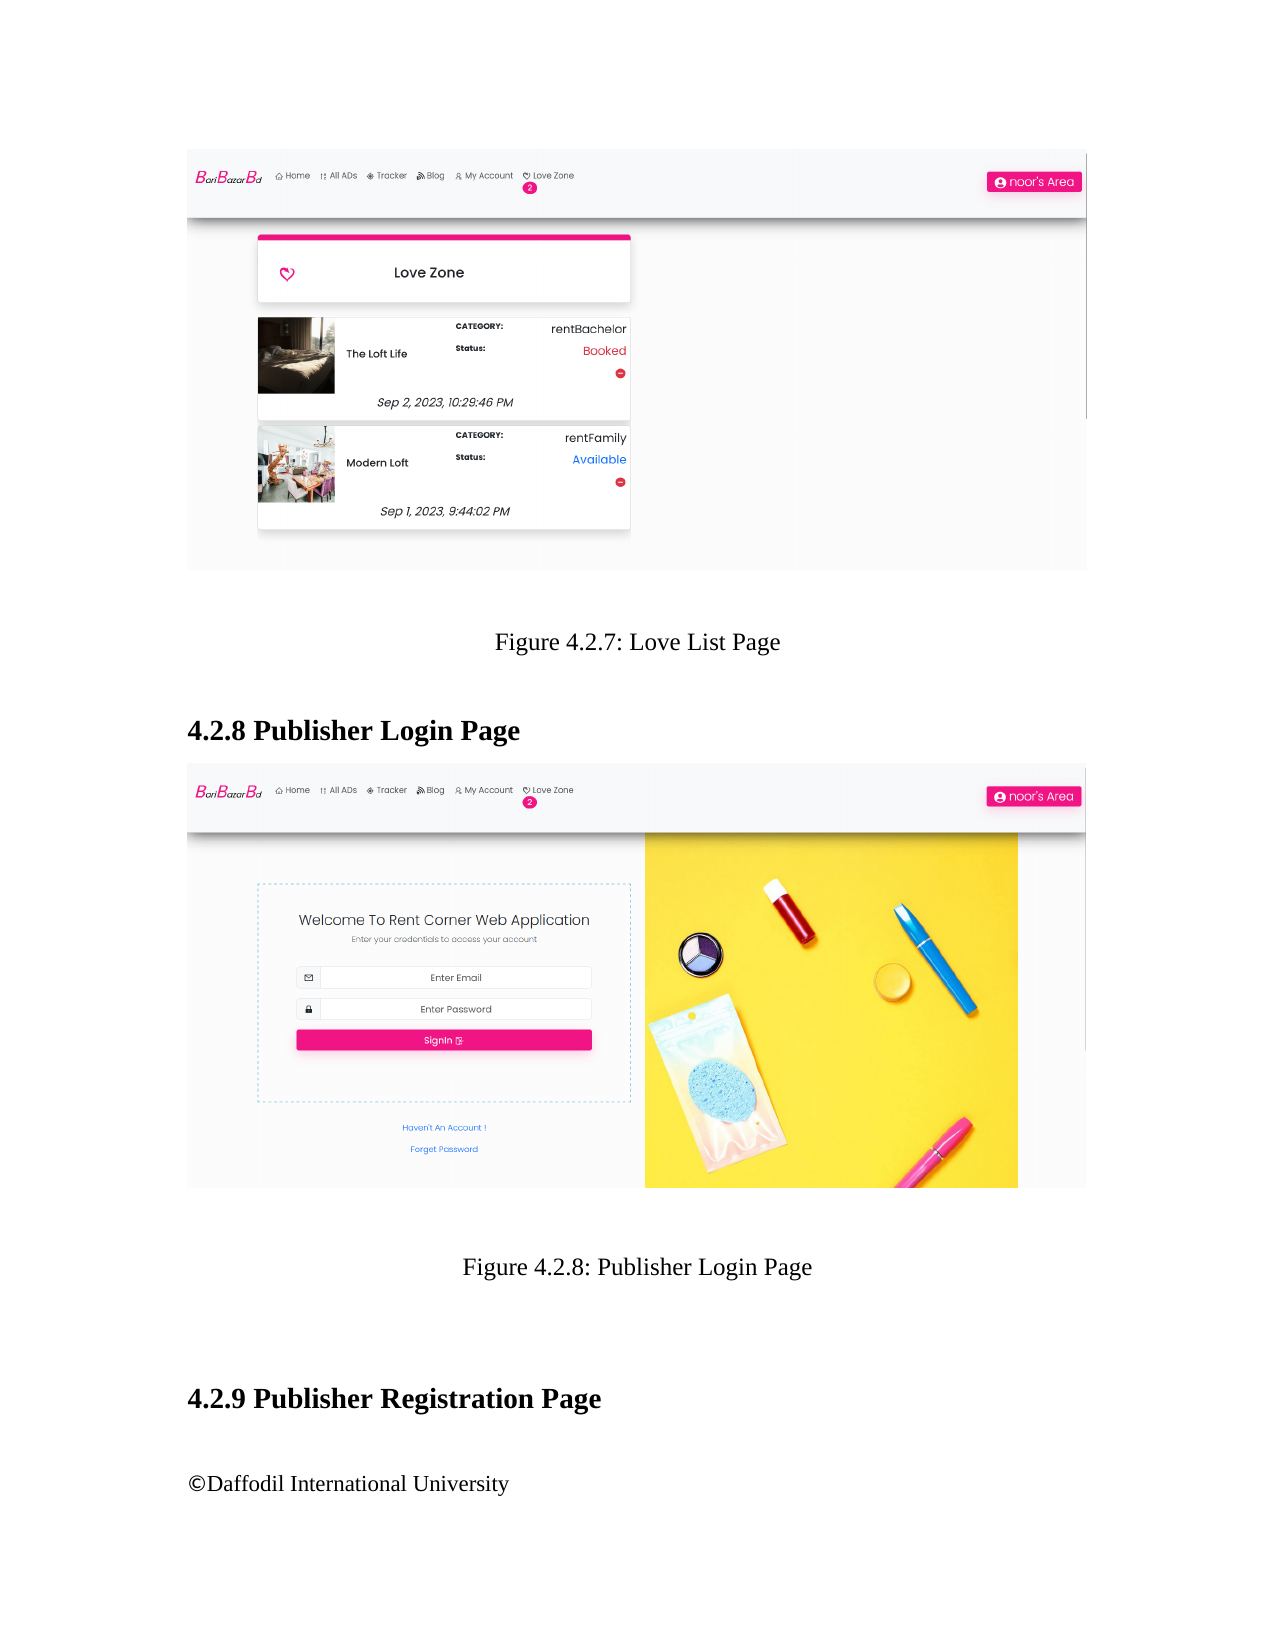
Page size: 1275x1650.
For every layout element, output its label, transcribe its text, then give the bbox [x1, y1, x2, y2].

text 4.2.9 Publisher Registration Page [187, 1381, 1087, 1415]
text Figure 4.2.8: Publisher Login Page [187, 1252, 1087, 1281]
text 4.2.8 Publisher Login Page [187, 713, 1087, 747]
text Figure 4.2.7: Love List Page [187, 627, 1087, 656]
picture [187, 149, 1087, 570]
picture [187, 763, 1086, 1188]
